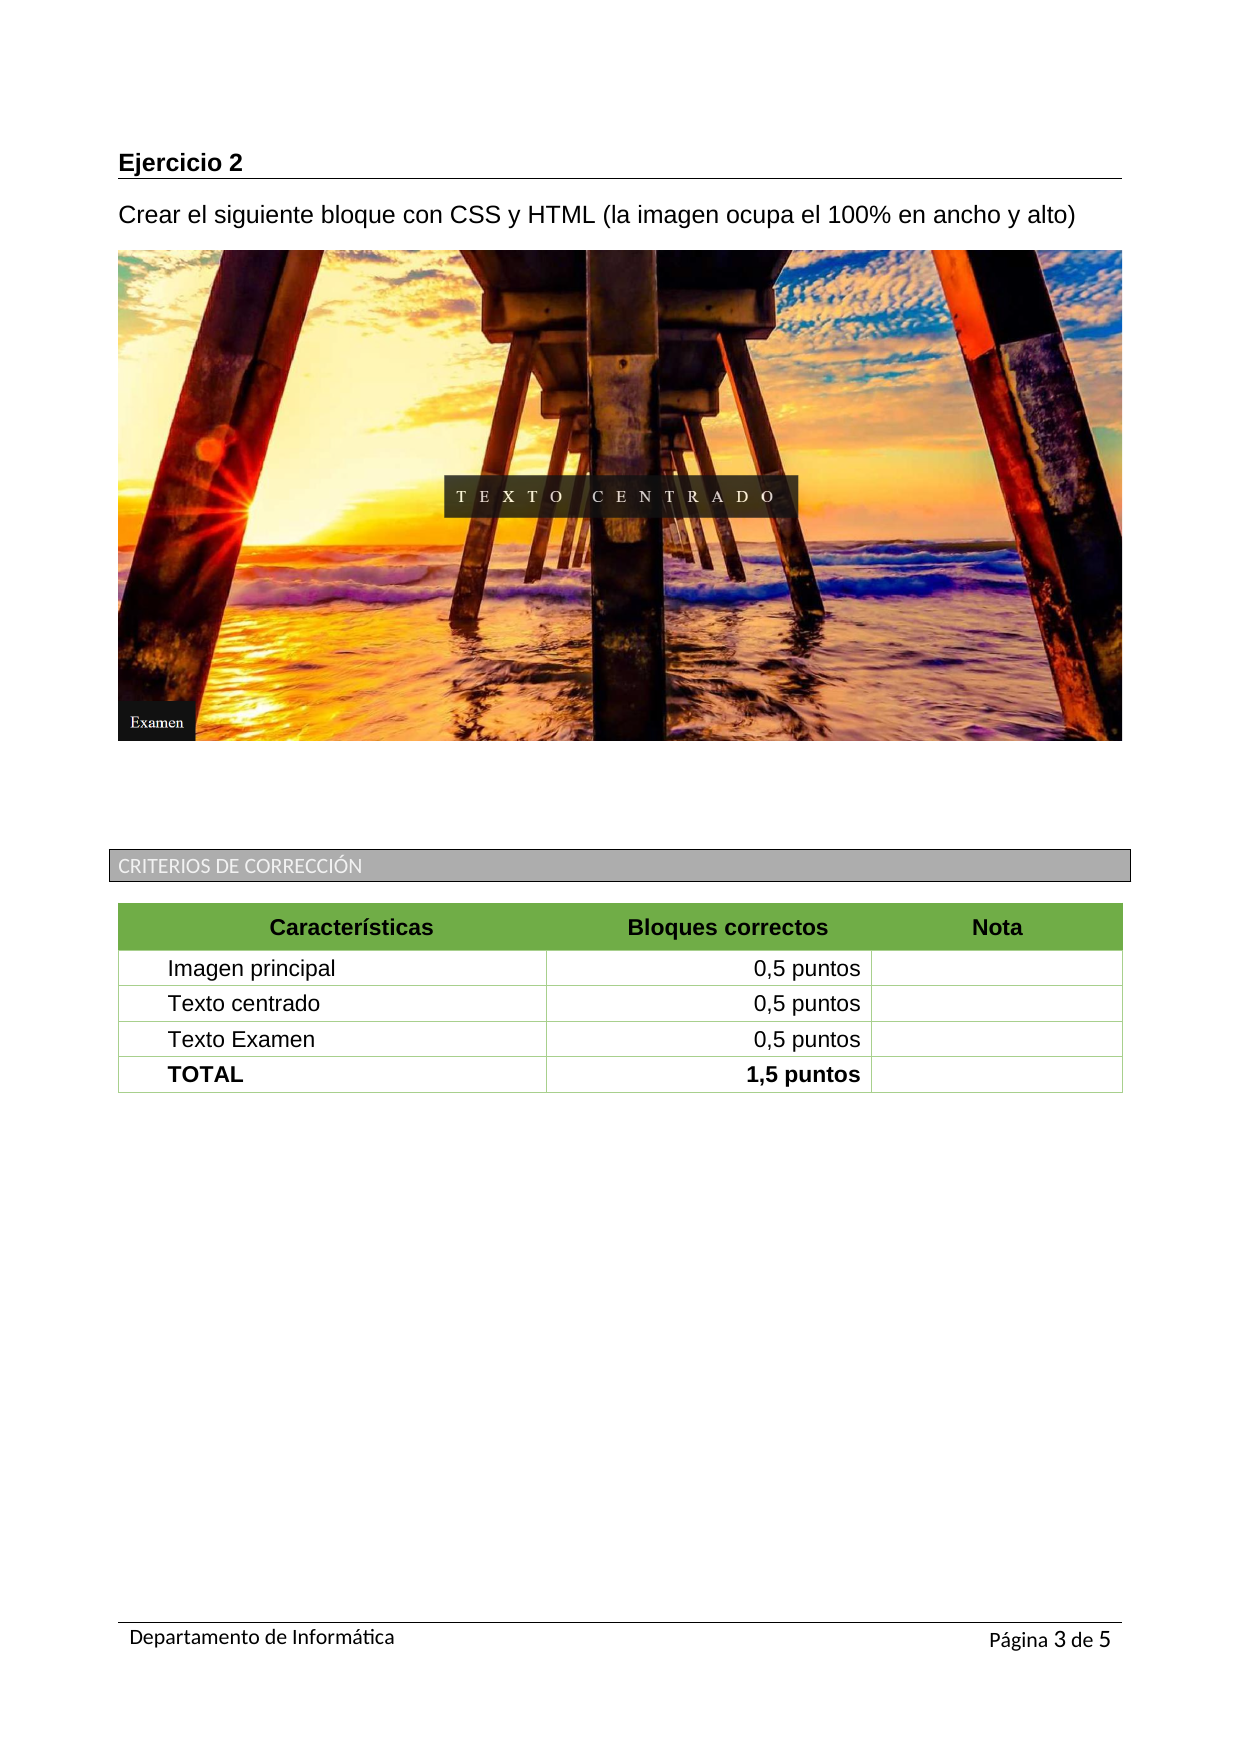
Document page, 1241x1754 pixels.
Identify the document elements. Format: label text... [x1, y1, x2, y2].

table_cell [872, 1057, 1122, 1092]
table_cell 0,5 puntos [547, 1022, 871, 1056]
table_cell [872, 986, 1122, 1021]
table_header Bloques correctos [547, 904, 871, 950]
table_cell Imagen principal [119, 951, 546, 985]
table_cell Texto Examen [119, 1022, 546, 1056]
table_cell 0,5 puntos [547, 951, 871, 985]
text Crear el siguiente bloque con CSS y HTML (la imagen ocupa el 100% en ancho y alto) [118, 201, 1122, 229]
text CRITERIOS DE CORRECCIÓN [110, 850, 1130, 881]
table_header Nota [872, 904, 1122, 950]
table_header Características [119, 904, 546, 950]
picture [118, 250, 1123, 741]
table_cell TOTAL [119, 1057, 546, 1092]
table_cell 0,5 puntos [547, 986, 871, 1021]
table_cell 1,5 puntos [547, 1057, 871, 1092]
table_cell [872, 1022, 1122, 1056]
text Ejercicio 2 [118, 148, 1122, 178]
table_cell Texto centrado [119, 986, 546, 1021]
table_cell [872, 951, 1122, 985]
